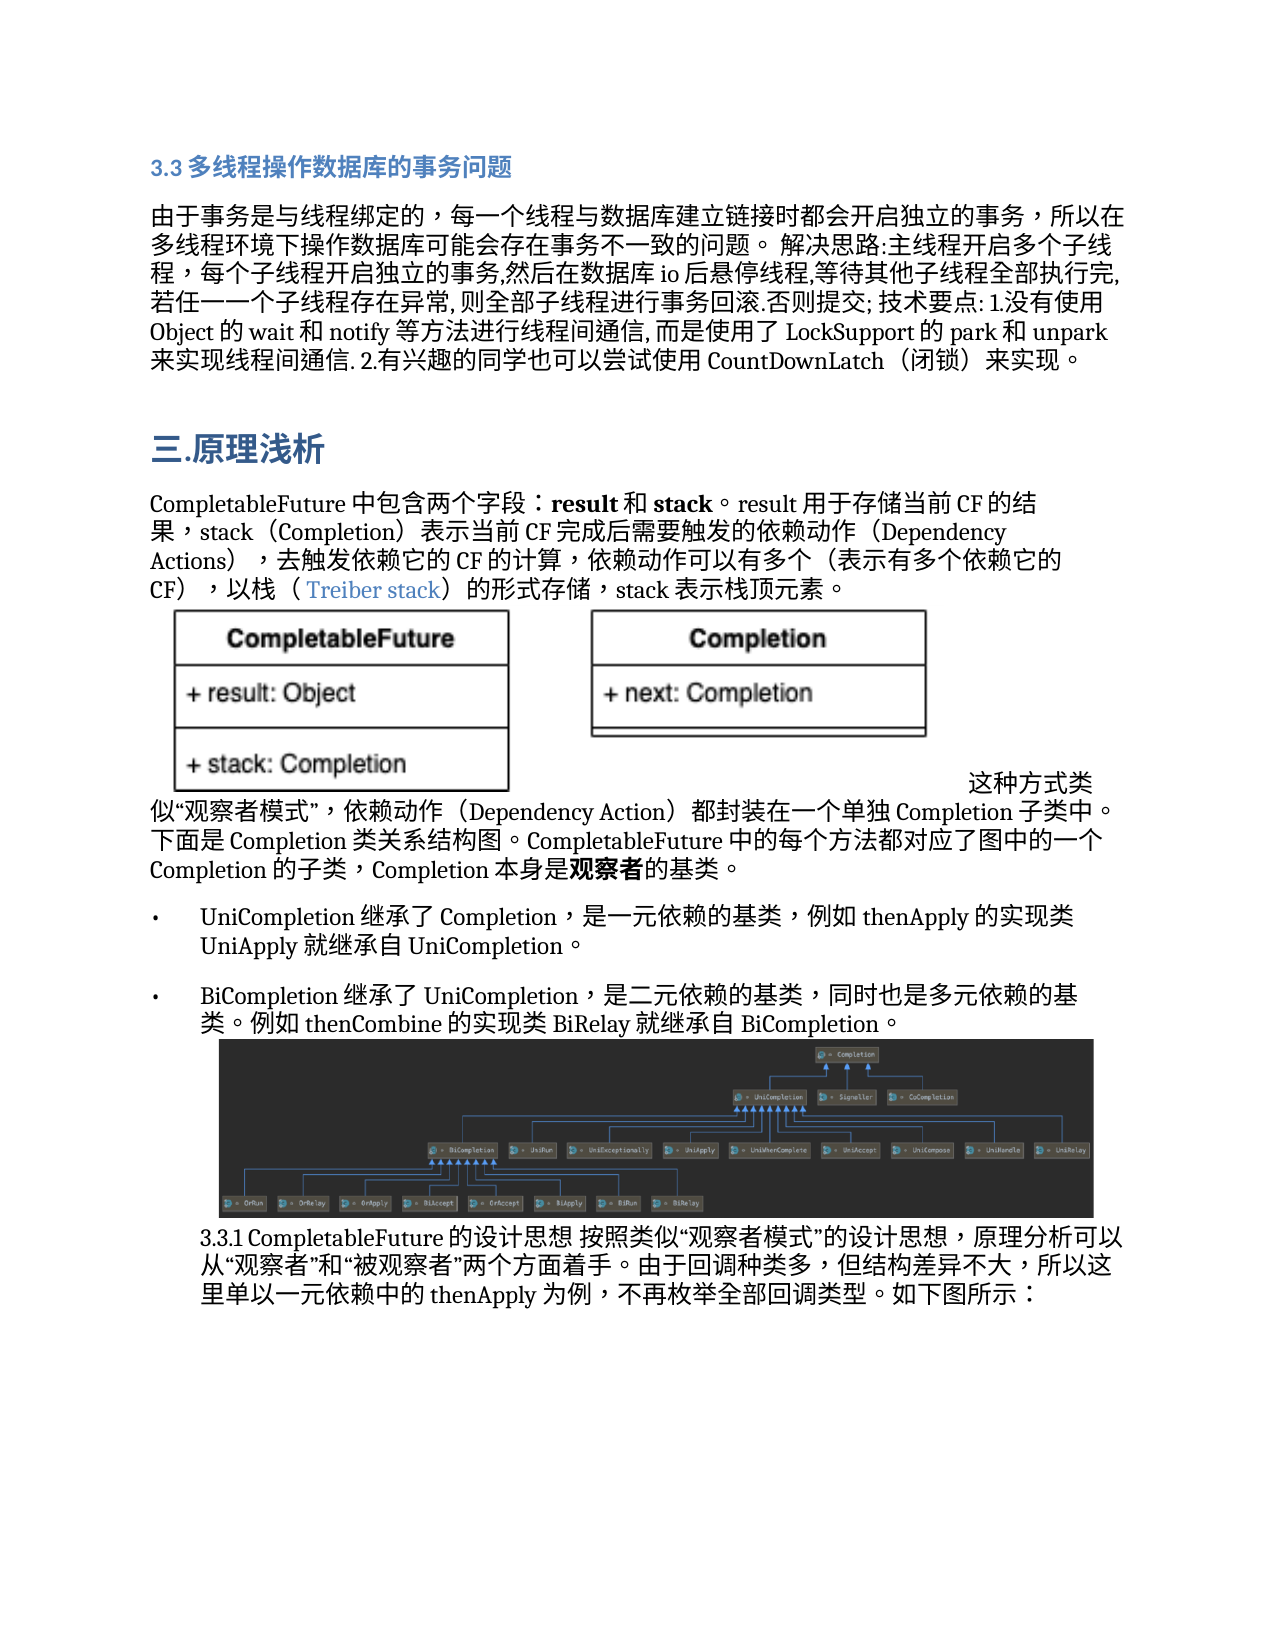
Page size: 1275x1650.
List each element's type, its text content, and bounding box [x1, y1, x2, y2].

picture [218, 1039, 1094, 1218]
text 由于事务是与线程绑定的，每一个线程与数据库建立链接时都会开启独立的事务，所以在多线程环境下操作数据库可能会存在事务不一致的问题。 解决思路:主线程开启多个子线程，每个子线程开启独立的事务,然后在数据库io后悬停线程,等待其他子线程全部执行完, 若任一一个子线程存在异常, 则全部子线程进行事务回滚.否则提交; 技术要点: 1.没有使用Object的wait和notify等方法进行线程间通信, 而是使用了LockSupport的park和unpark来实现线程间通信. 2.有兴趣的同学也可以尝试使用CountDownLatch（闭锁）来实现。 [150, 203, 1125, 375]
subtitle 三.原理浅析 [150, 425, 1125, 471]
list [150, 982, 1125, 1310]
picture [168, 604, 944, 792]
list UniCompletion继承了Completion，是一元依赖的基类，例如thenApply的实现类UniApply就继承自UniCompletion。 [150, 903, 1125, 961]
subtitle 3.3 多线程操作数据库的事务问题 [150, 150, 1125, 184]
